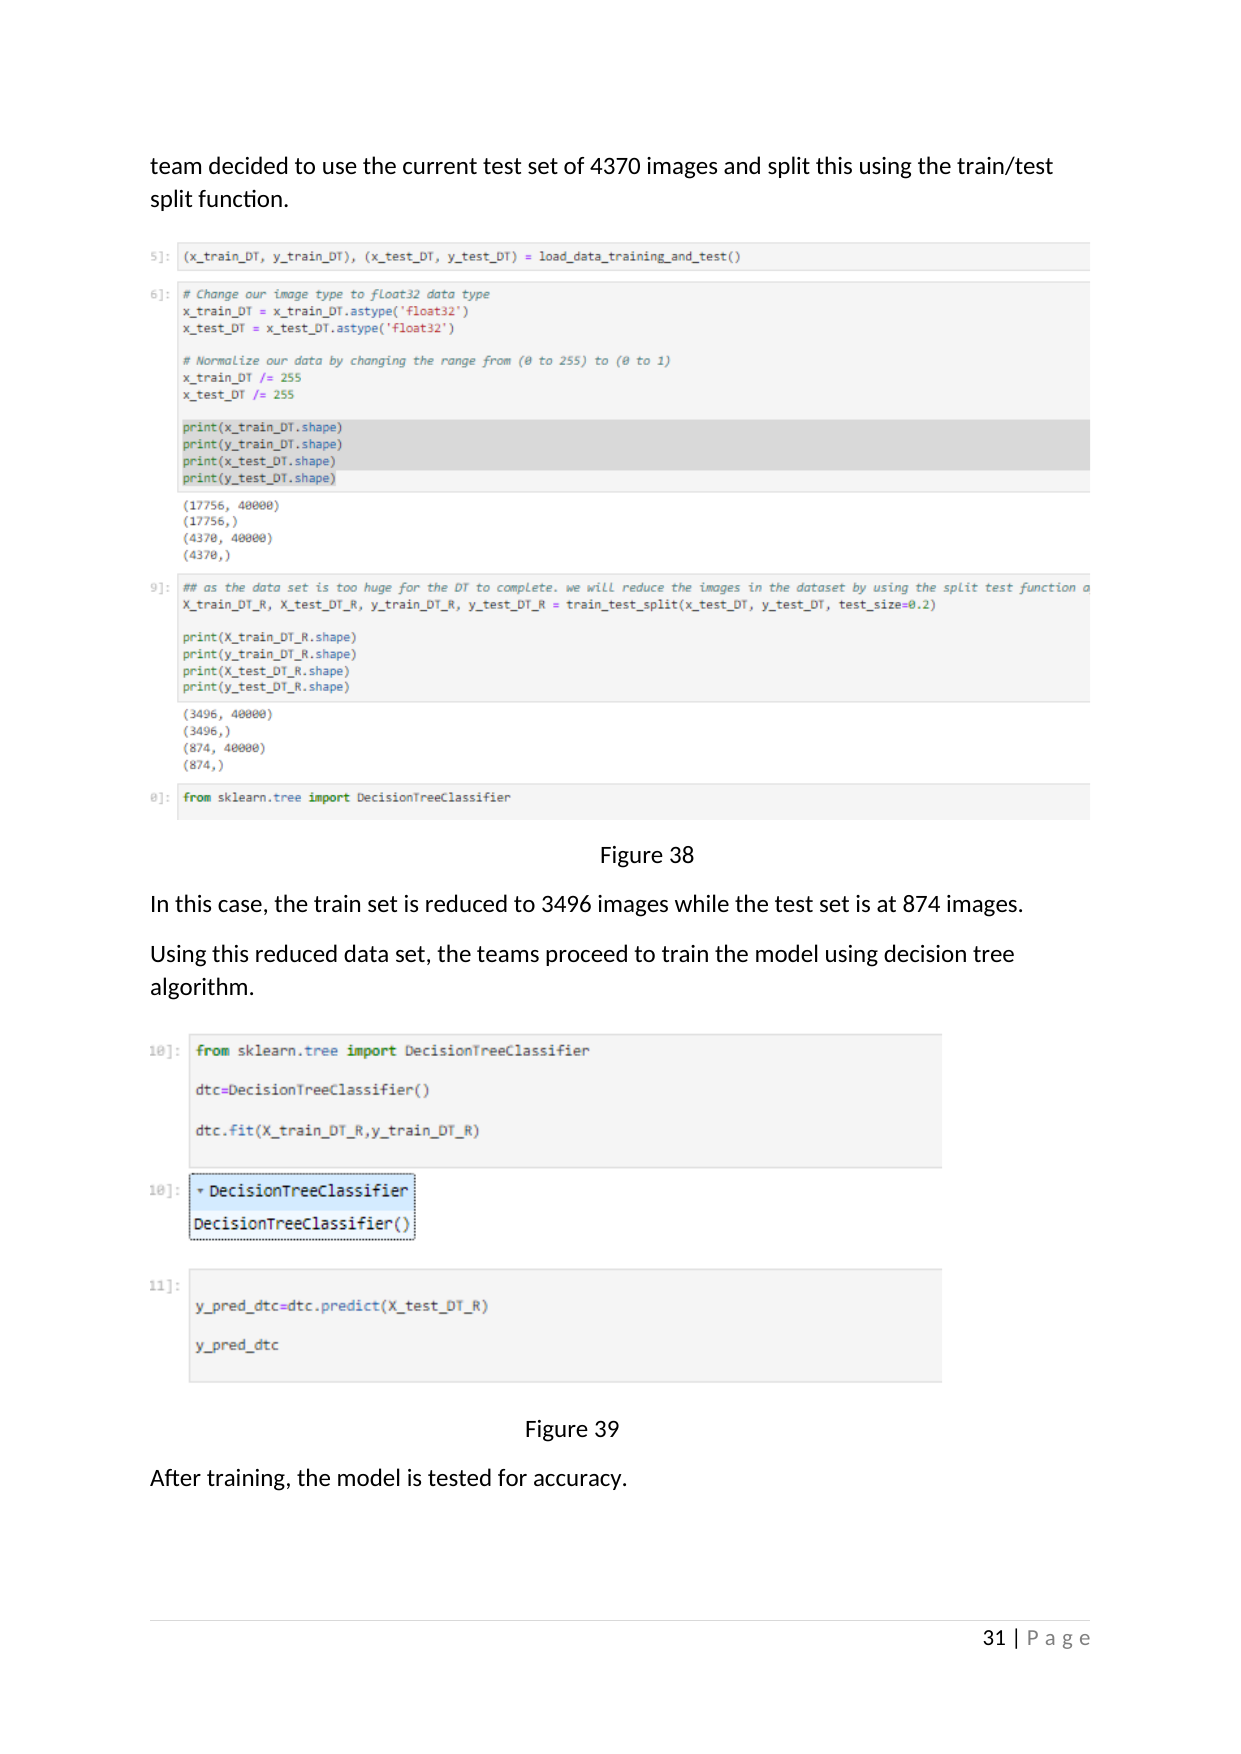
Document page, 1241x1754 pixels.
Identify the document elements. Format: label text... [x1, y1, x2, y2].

picture [150, 1020, 943, 1394]
text Using this reduced data set, the teams proceed to train the model using decision tree algorithm. [150, 938, 1090, 1001]
text In this case, the train set is reduced to 3496 images while the test set is at 874 images. [150, 888, 1090, 919]
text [150, 150, 1090, 213]
text Figure 38 [150, 839, 1090, 869]
picture [150, 232, 1091, 820]
text After training, the model is tested for accuracy. [150, 1462, 1090, 1493]
text Figure 39 [150, 1413, 1090, 1443]
